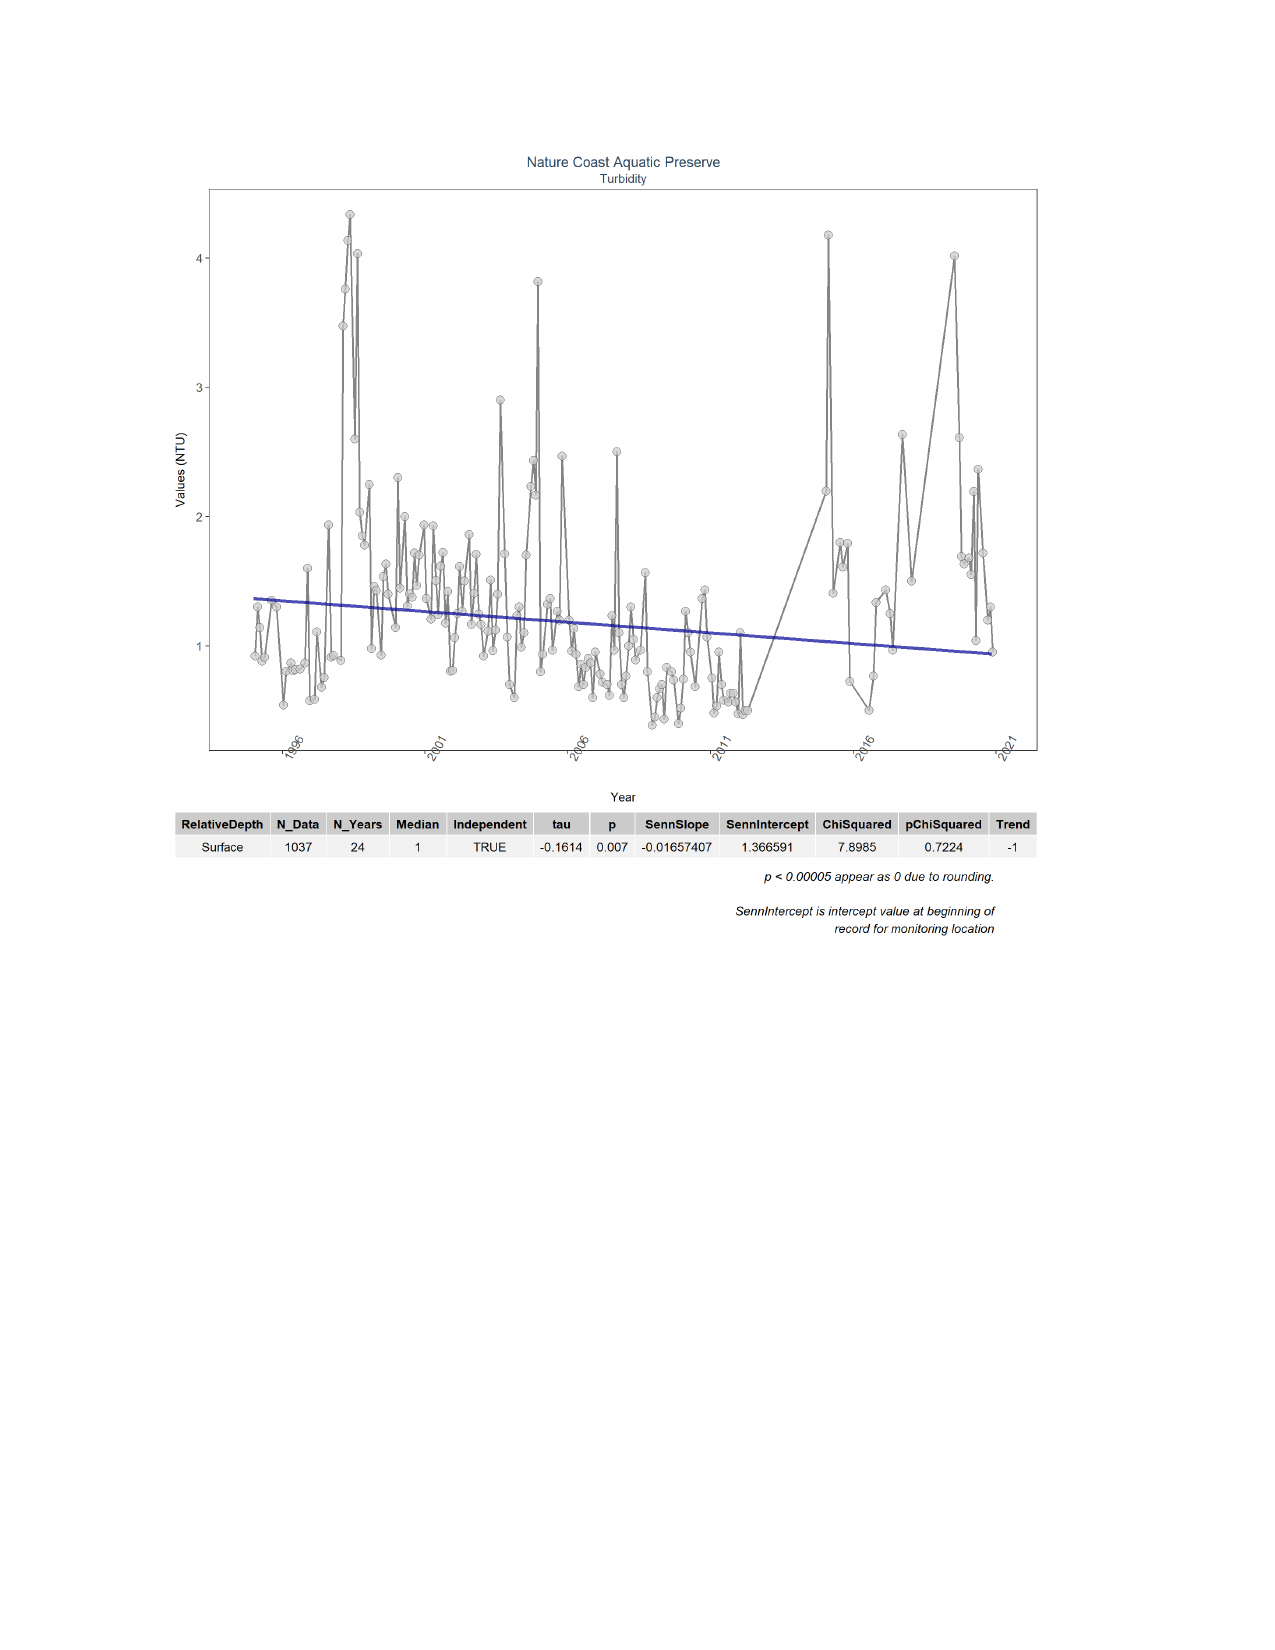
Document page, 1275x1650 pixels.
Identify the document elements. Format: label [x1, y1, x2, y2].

picture [168, 150, 1044, 938]
